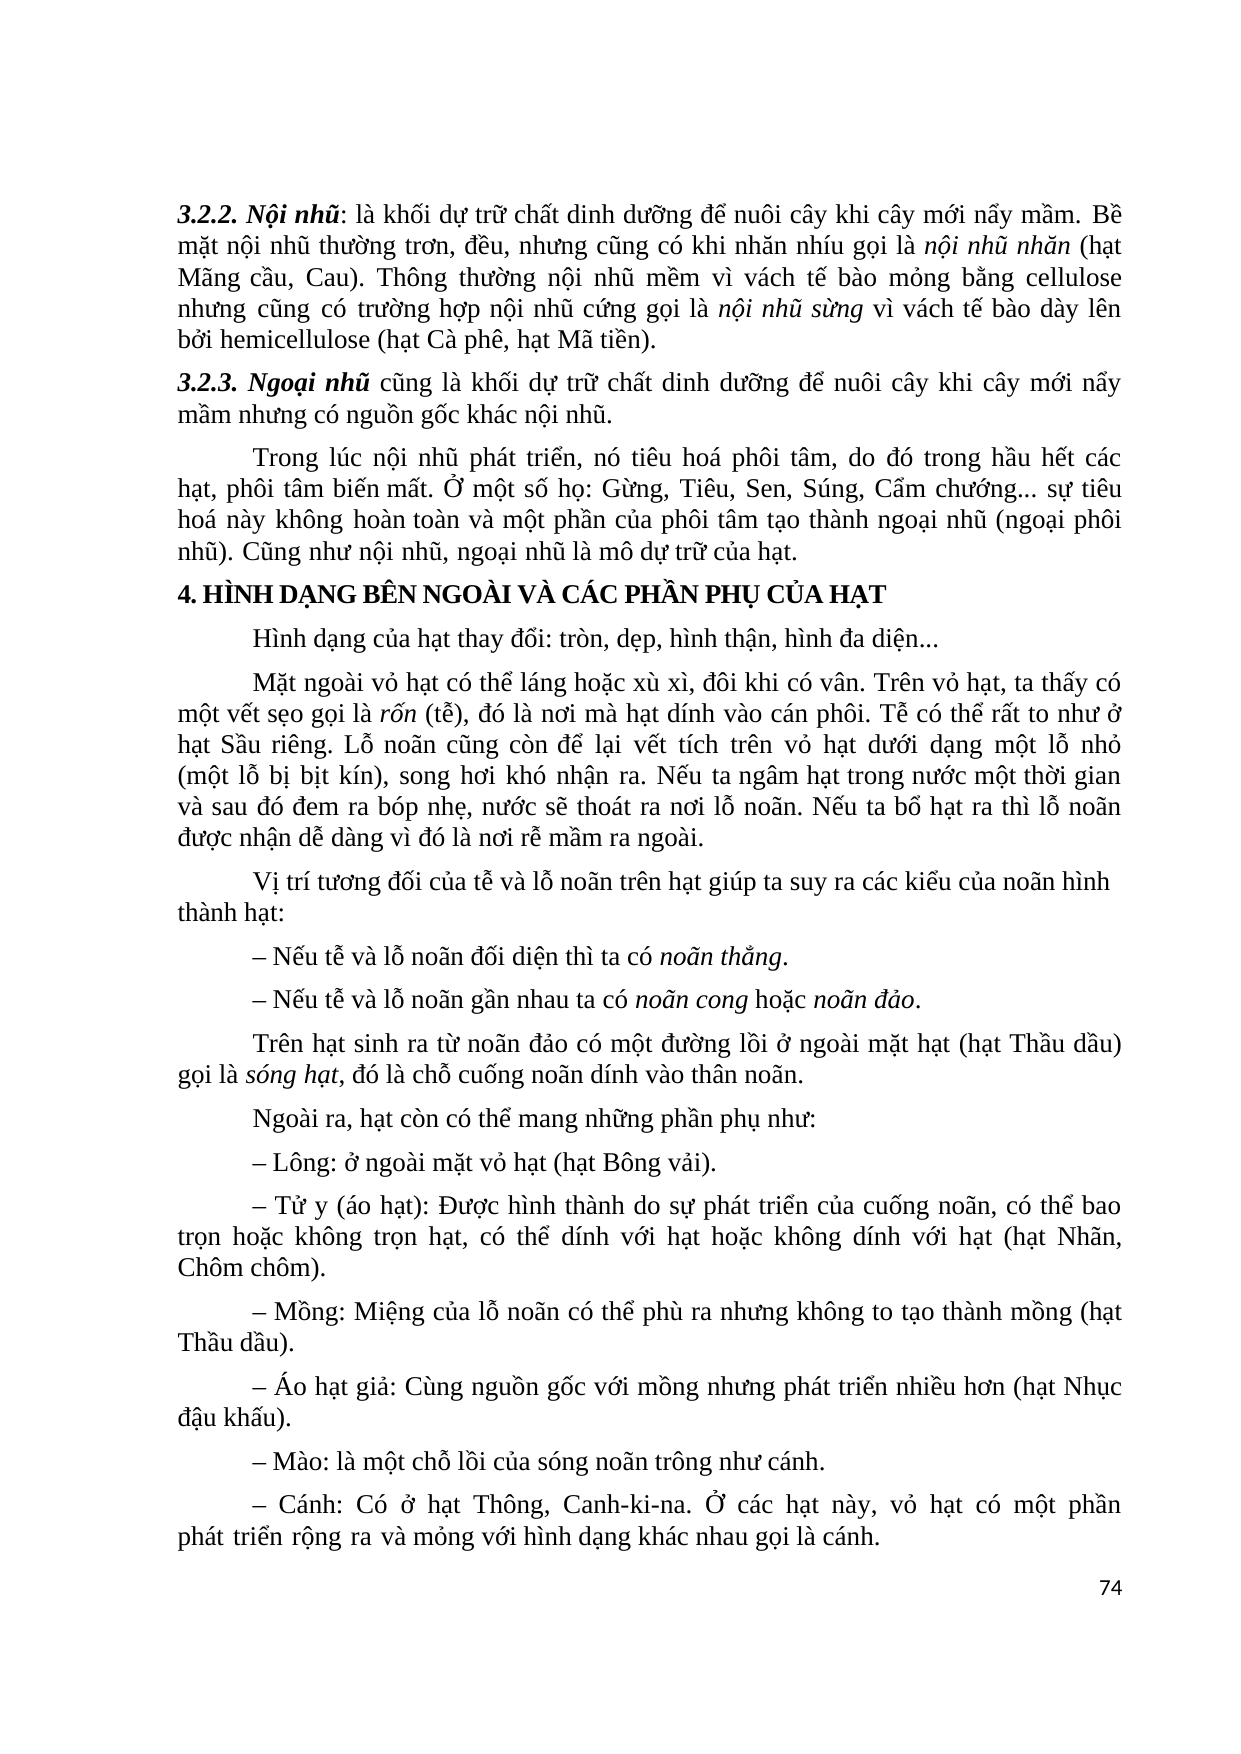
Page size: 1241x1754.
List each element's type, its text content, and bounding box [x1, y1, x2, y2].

list Vị trí tương đối của tễ và lỗ noãn trên hạt giúp ta suy ra các kiểu của noãn hình thành hạt: [177, 865, 1122, 927]
text – Tử y (áo hạt): Được hình thành do sự phát triển của cuống noãn, có thể bao trọn hoặc không trọn hạt, có thể dính với hạt hoặc không dính với hạt (hạt Nhãn, Chôm chôm). [177, 1189, 1122, 1283]
text – Áo hạt giả: Cùng nguồn gốc với mồng nhưng phát triển nhiều hơn (hạt Nhục đậu khấu). [177, 1370, 1122, 1432]
text – Lông: ở ngoài mặt vỏ hạt (hạt Bông vải). [177, 1146, 1122, 1177]
list – Cánh: Có ở hạt Thông, Canh-ki-na. Ở các hạt này, vỏ hạt có một phần phát triển rộng ra và mỏng với hình dạng khác nhau gọi là cánh. [177, 1488, 1122, 1551]
list – Mào: là một chỗ lồi của sóng noãn trông như cánh. [177, 1445, 1122, 1476]
text Trong lúc nội nhũ phát triển, nó tiêu hoá phôi tâm, do đó trong hầu hết các hạt, phôi tâm biến mất. Ở một số họ: Gừng, Tiêu, Sen, Súng, Cẩm chướng... sự tiêu hoá này không hoàn toàn và một phần của phôi tâm tạo thành ngoại nhũ (ngoại phôi nhũ). Cũng như nội nhũ, ngoại nhũ là mô dự trữ của hạt. [177, 441, 1122, 566]
list Trên hạt sinh ra từ noãn đảo có một đường lồi ở ngoài mặt hạt (hạt Thầu dầu) gọi là sóng hạt, đó là chỗ cuống noãn dính vào thân noãn. [177, 1027, 1122, 1089]
list Mặt ngoài vỏ hạt có thể láng hoặc xù xì, đôi khi có vân. Trên vỏ hạt, ta thấy có một vết sẹo gọi là rốn (tễ), đó là nơi mà hạt dính vào cán phôi. Tễ có thể rất to như ở hạt Sầu riêng. Lỗ noãn cũng còn để lại vết tích trên vỏ hạt dưới dạng một lỗ nhỏ (một lỗ bị bịt kín), song hơi khó nhận ra. Nếu ta ngâm hạt trong nước một thời gian và sau đó đem ra bóp nhẹ, nước sẽ thoát ra nơi lỗ noãn. Nếu ta bổ hạt ra thì lỗ noãn được nhận dễ dàng vì đó là nơi rễ mầm ra ngoài. [177, 666, 1122, 853]
text – Nếu tễ và lỗ noãn gần nhau ta có noãn cong hoặc noãn đảo. [177, 983, 1122, 1015]
text – Nếu tễ và lỗ noãn đối diện thì ta có noãn thẳng. [177, 940, 1122, 971]
text 3.2.2. Nội nhũ: là khối dự trữ chất dinh dưỡng để nuôi cây khi cây mới nẩy mầm. Bề mặt nội nhũ thường trơn, đều, nhưng cũng có khi nhăn nhíu gọi là nội nhũ nhăn (hạt Mãng cầu, Cau). Thông thường nội nhũ mềm vì vách tế bào mỏng bằng cellulose nhưng cũng có trường hợp nội nhũ cứng gọi là nội nhũ sừng vì vách tế bào dày lên bởi hemicellulose (hạt Cà phê, hạt Mã tiền). [177, 198, 1122, 354]
text 4. HÌNH DẠNG BÊN NGOÀI VÀ CÁC PHẦN PHỤ CỦA HẠT [177, 578, 1122, 609]
list Hình dạng của hạt thay đổi: tròn, dẹp, hình thận, hình đa diện... [177, 622, 1122, 653]
text Ngoài ra, hạt còn có thể mang những phần phụ như: [177, 1102, 1122, 1133]
text 3.2.3. Ngoại nhũ cũng là khối dự trữ chất dinh dưỡng để nuôi cây khi cây mới nẩy mầm nhưng có nguồn gốc khác nội nhũ. [177, 367, 1122, 429]
text – Mồng: Miệng của lỗ noãn có thể phù ra nhưng không to tạo thành mồng (hạt Thầu dầu). [177, 1295, 1122, 1357]
